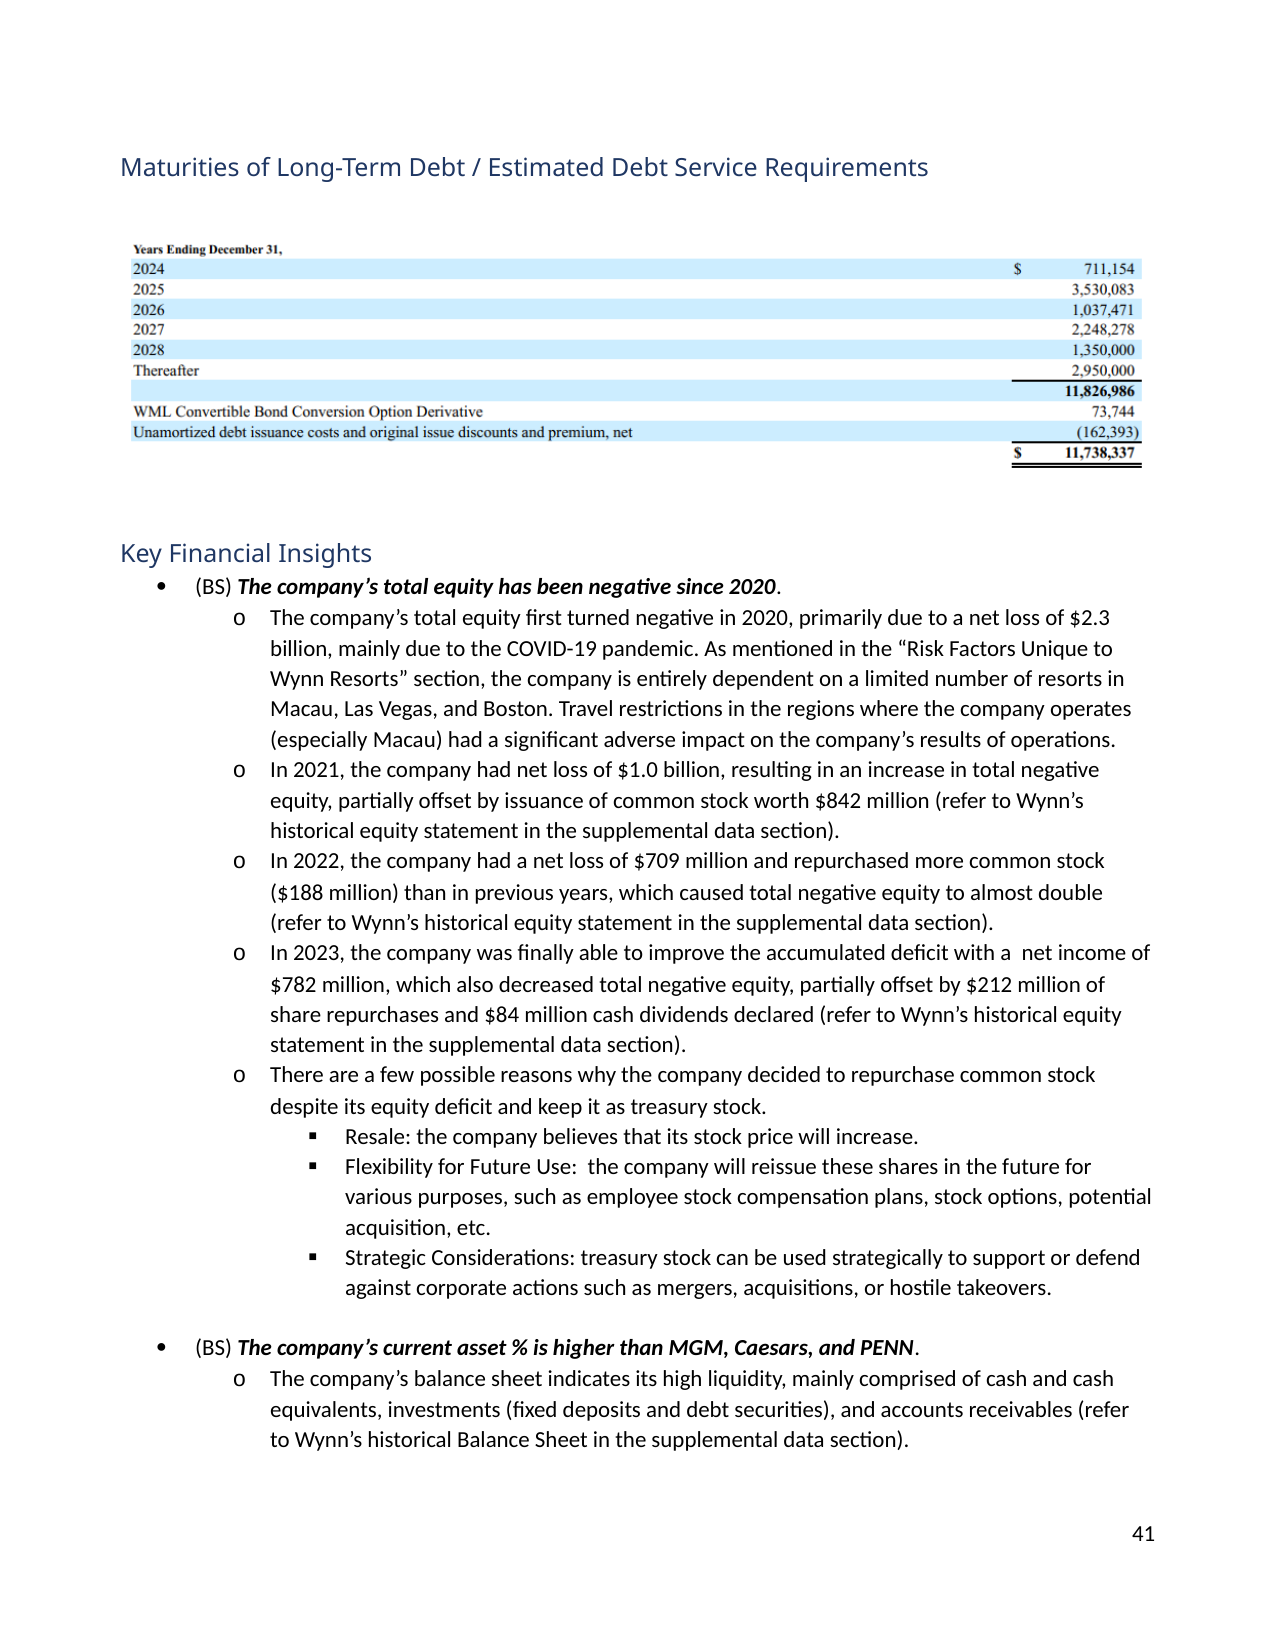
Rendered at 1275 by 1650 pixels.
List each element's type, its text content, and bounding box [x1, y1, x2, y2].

list Flexibility for Future Use: the company will reissue these shares in the future for various purposes, such as employee stock compensation plans, stock options, potential acquisition, etc. [307, 1152, 1155, 1241]
picture [125, 233, 1150, 470]
list The company’s total equity first turned negative in 2020, primarily due to a net loss of $2.3 billion, mainly due to the COVID-19 pandemic. As mentioned in the “Risk Factors Unique to Wynn Resorts” section, the company is entirely dependent on a limited number of resorts in Macau, Las Vegas, and Boston. Travel restrictions in the regions where the company operates (especially Macau) had a significant adverse impact on the company’s results of operations. [232, 603, 1155, 753]
list (BS) The company’s current asset % is higher than MGM, Caesars, and PENN. [157, 1333, 1155, 1361]
subtitle Key Financial Insights [120, 536, 1155, 570]
list In 2021, the company had net loss of $1.0 billion, resulting in an increase in total negative equity, partially offset by issuance of common stock worth $842 million (refer to Wynn’s historical equity statement in the supplemental data section). [232, 755, 1155, 844]
list (BS) The company’s total equity has been negative since 2020. [157, 572, 1155, 601]
subtitle Maturities of Long-Term Debt / Estimated Debt Service Requirements [120, 150, 1155, 184]
list Strategic Considerations: treasury stock can be used strategically to support or defend against corporate actions such as mergers, acquisitions, or hostile takeovers. [307, 1243, 1155, 1301]
list The company’s balance sheet indicates its high liquidity, mainly comprised of cash and cash equivalents, investments (fixed deposits and debt securities), and accounts receivables (refer to Wynn’s historical Balance Sheet in the supplemental data section). [232, 1364, 1155, 1453]
list In 2023, the company was finally able to improve the accumulated deficit with a net income of $782 million, which also decreased total negative equity, partially offset by $212 million of share repurchases and $84 million cash dividends declared (refer to Wynn’s historical equity statement in the supplemental data section). [232, 938, 1155, 1058]
list Resale: the company believes that its stock price will increase. [307, 1122, 1155, 1150]
list In 2022, the company had a net loss of $709 million and repurchased more common stock ($188 million) than in previous years, which caused total negative equity to almost double (refer to Wynn’s historical equity statement in the supplemental data section). [232, 847, 1155, 936]
list There are a few possible reasons why the company decided to repurchase common stock despite its equity deficit and keep it as treasury stock. [232, 1060, 1155, 1120]
